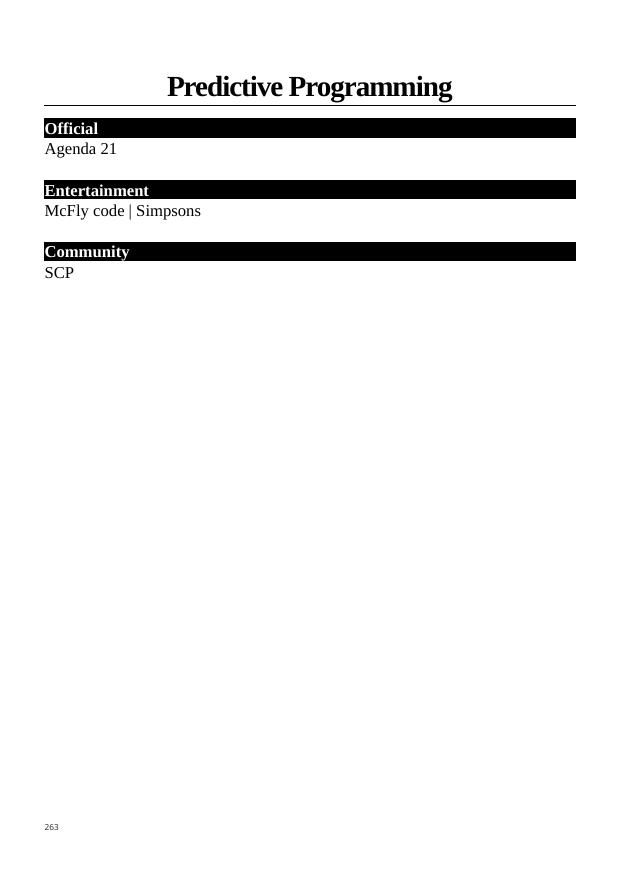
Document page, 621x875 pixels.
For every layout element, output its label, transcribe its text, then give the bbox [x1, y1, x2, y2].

text Agenda 21 [44, 139, 576, 158]
subtitle Official [44, 118, 576, 138]
subtitle Predictive Programming [44, 69, 576, 105]
text SCP [44, 263, 576, 282]
subtitle Entertainment [44, 180, 576, 199]
text McFly code | Simpsons [44, 201, 576, 220]
subtitle Community [44, 242, 576, 261]
